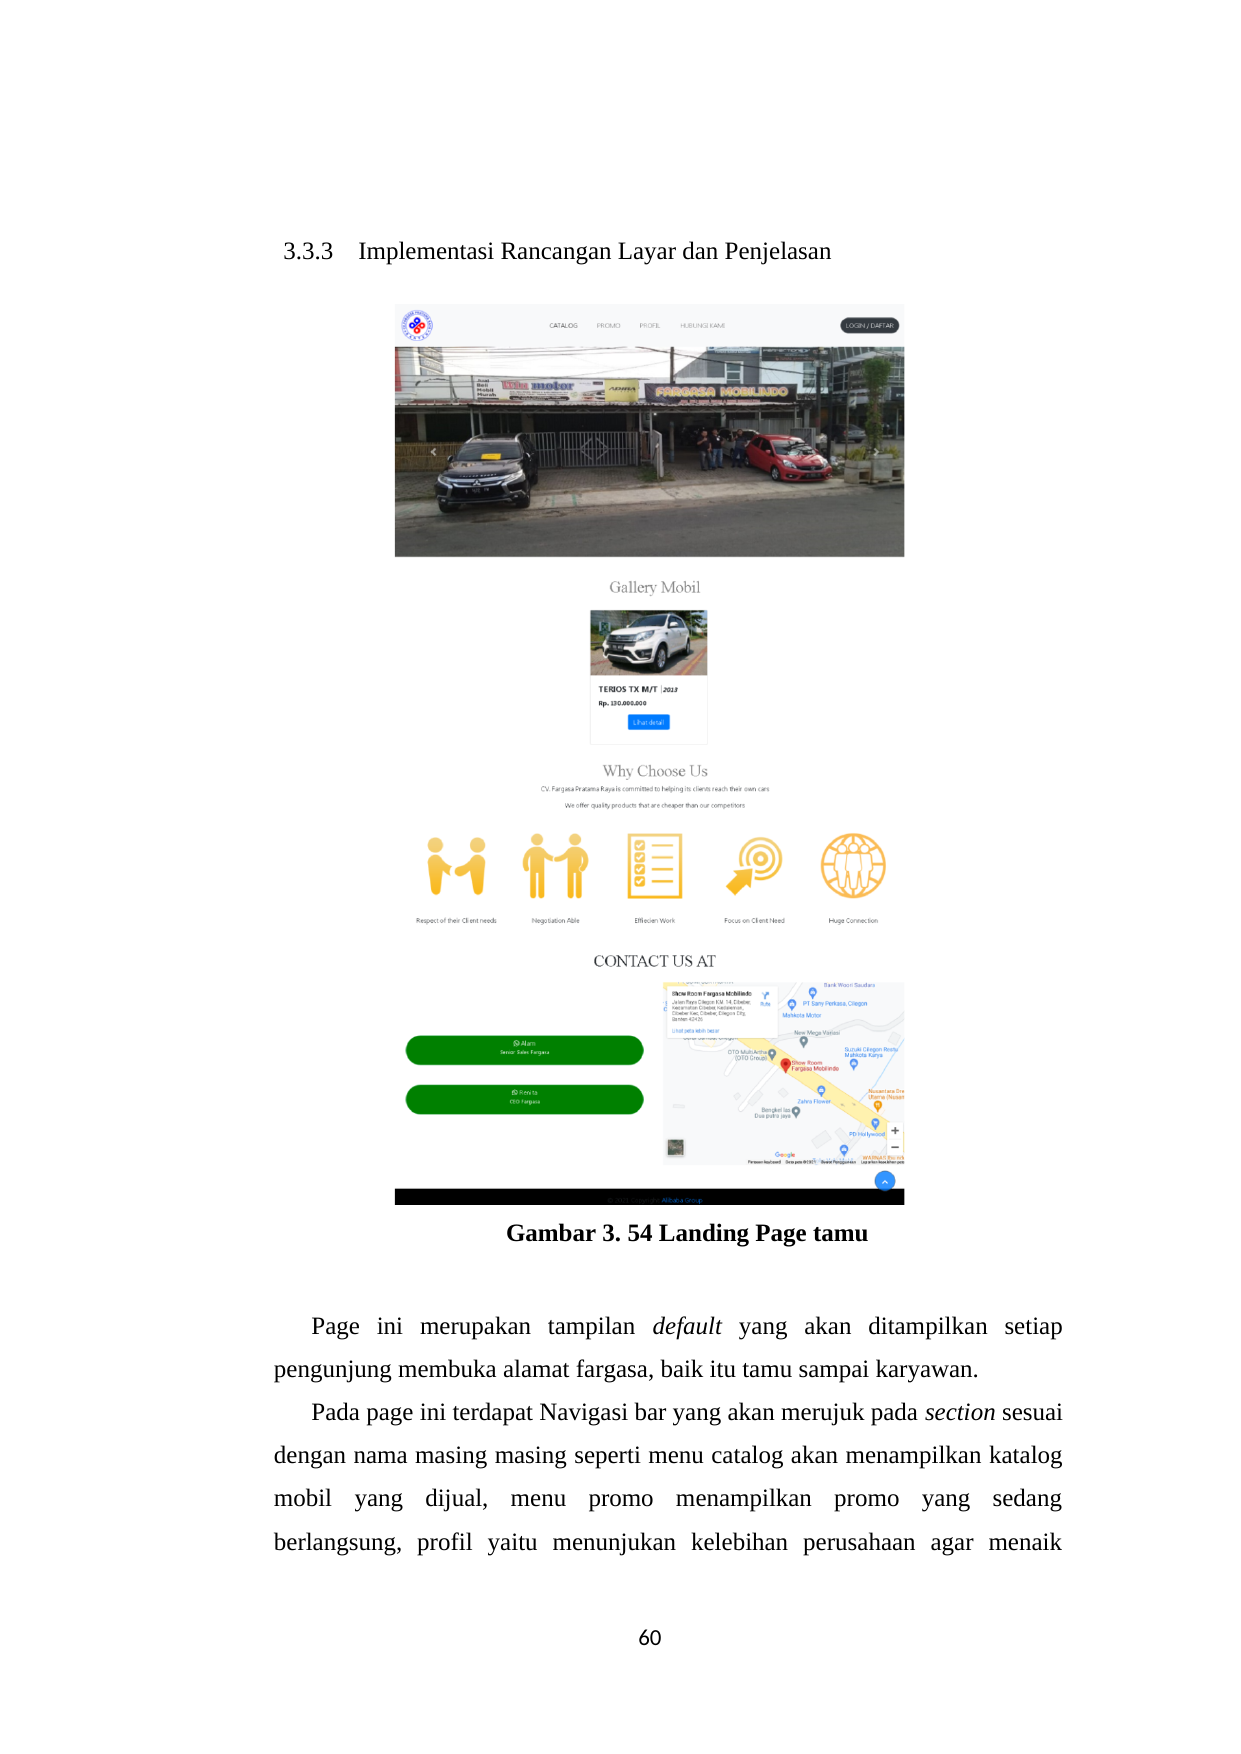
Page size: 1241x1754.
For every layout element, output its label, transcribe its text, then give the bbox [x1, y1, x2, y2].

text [274, 1397, 1063, 1555]
text Page ini merupakan tampilan default yang akan ditampilkan setiap pengunjung membuka alamat fargasa, baik itu tamu sampai karyawan. [274, 1311, 1063, 1383]
subtitle Implementasi Rancangan Layar dan Penjelasan [283, 236, 1063, 265]
picture [394, 304, 905, 1205]
text Gambar 3. 54 Landing Page tamu [311, 1218, 1063, 1247]
